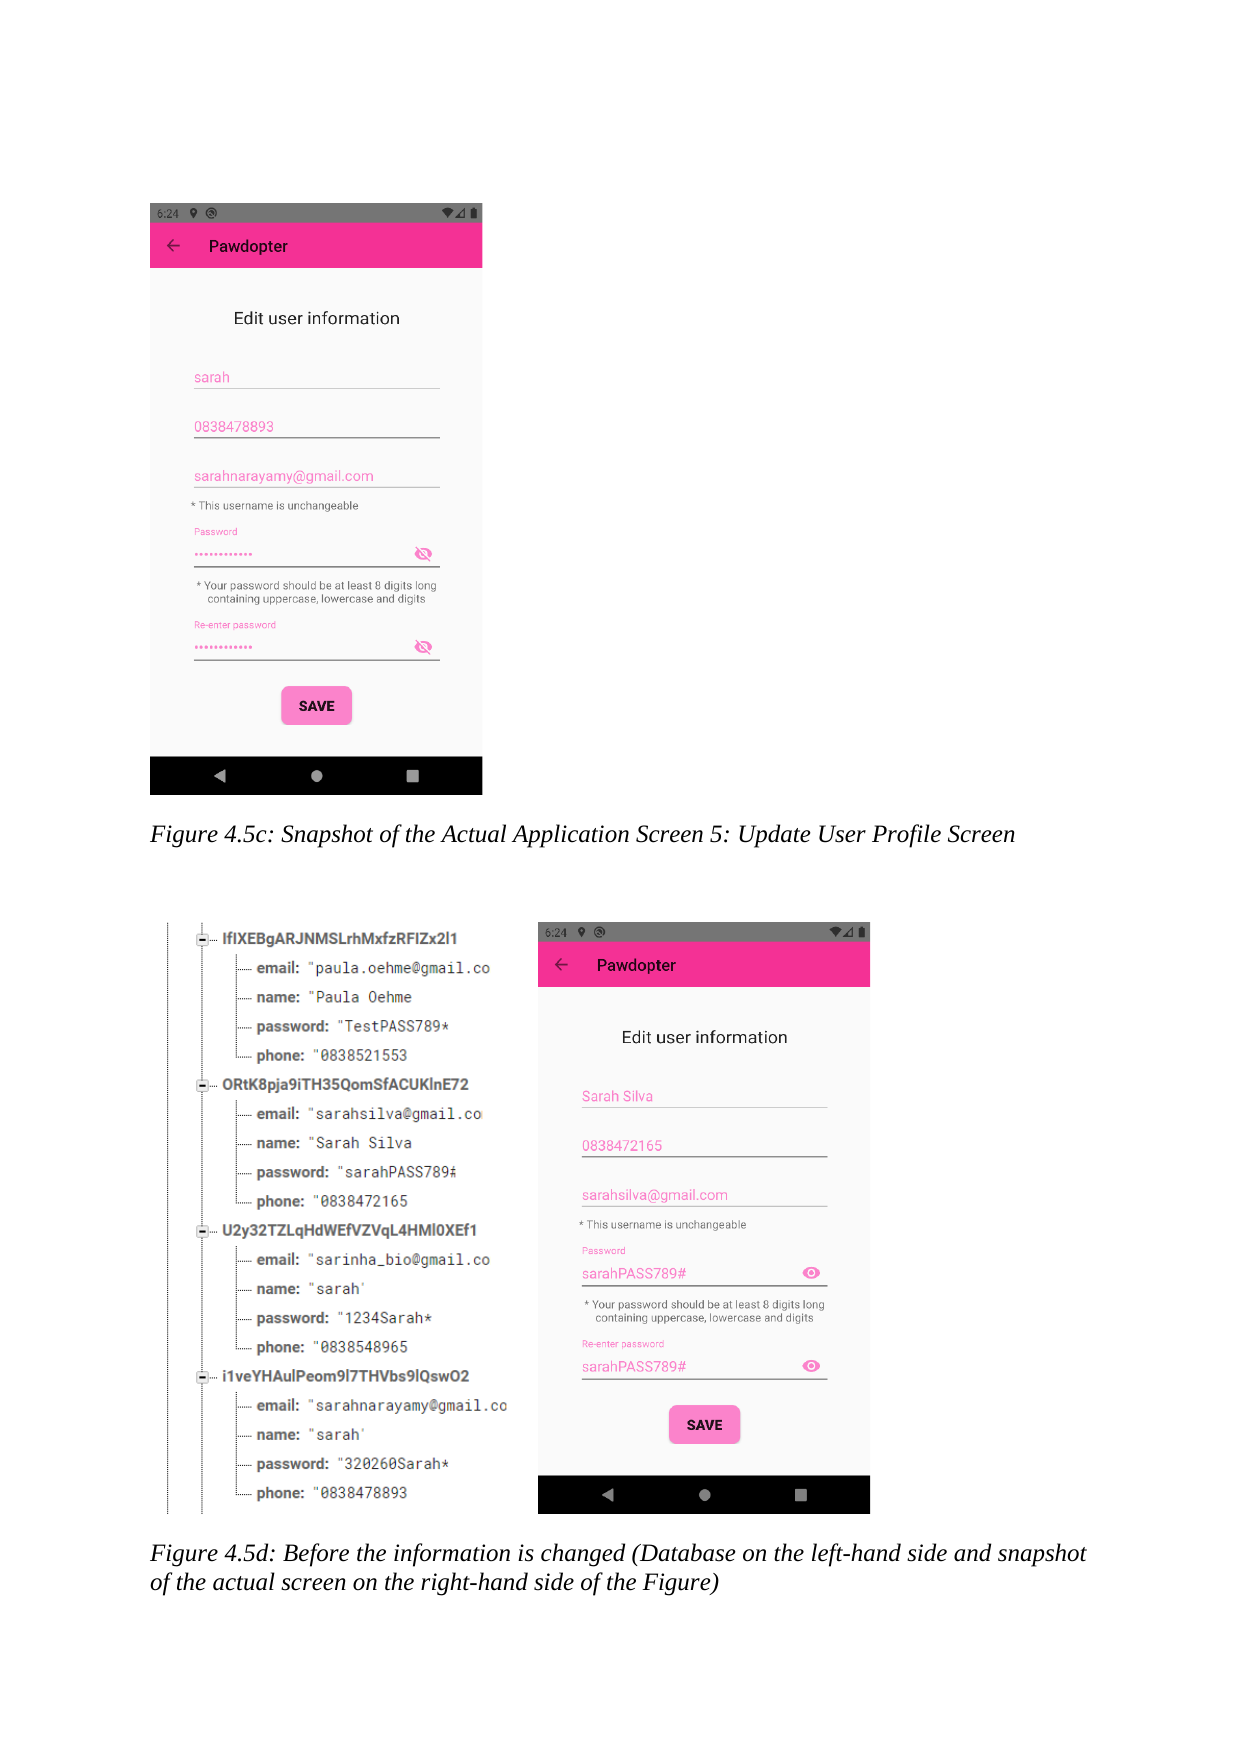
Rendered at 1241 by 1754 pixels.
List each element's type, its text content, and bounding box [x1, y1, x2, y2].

text Figure 4.5d: Before the information is changed (Database on the left-hand side and snapshot of the actual screen on the right-hand side of the Figure) [150, 1538, 1090, 1596]
text Figure 4.5c: Snapshot of the Actual Application Screen 5: Update User Profile Screen [150, 819, 1090, 848]
picture [150, 203, 483, 795]
picture [150, 922, 871, 1514]
